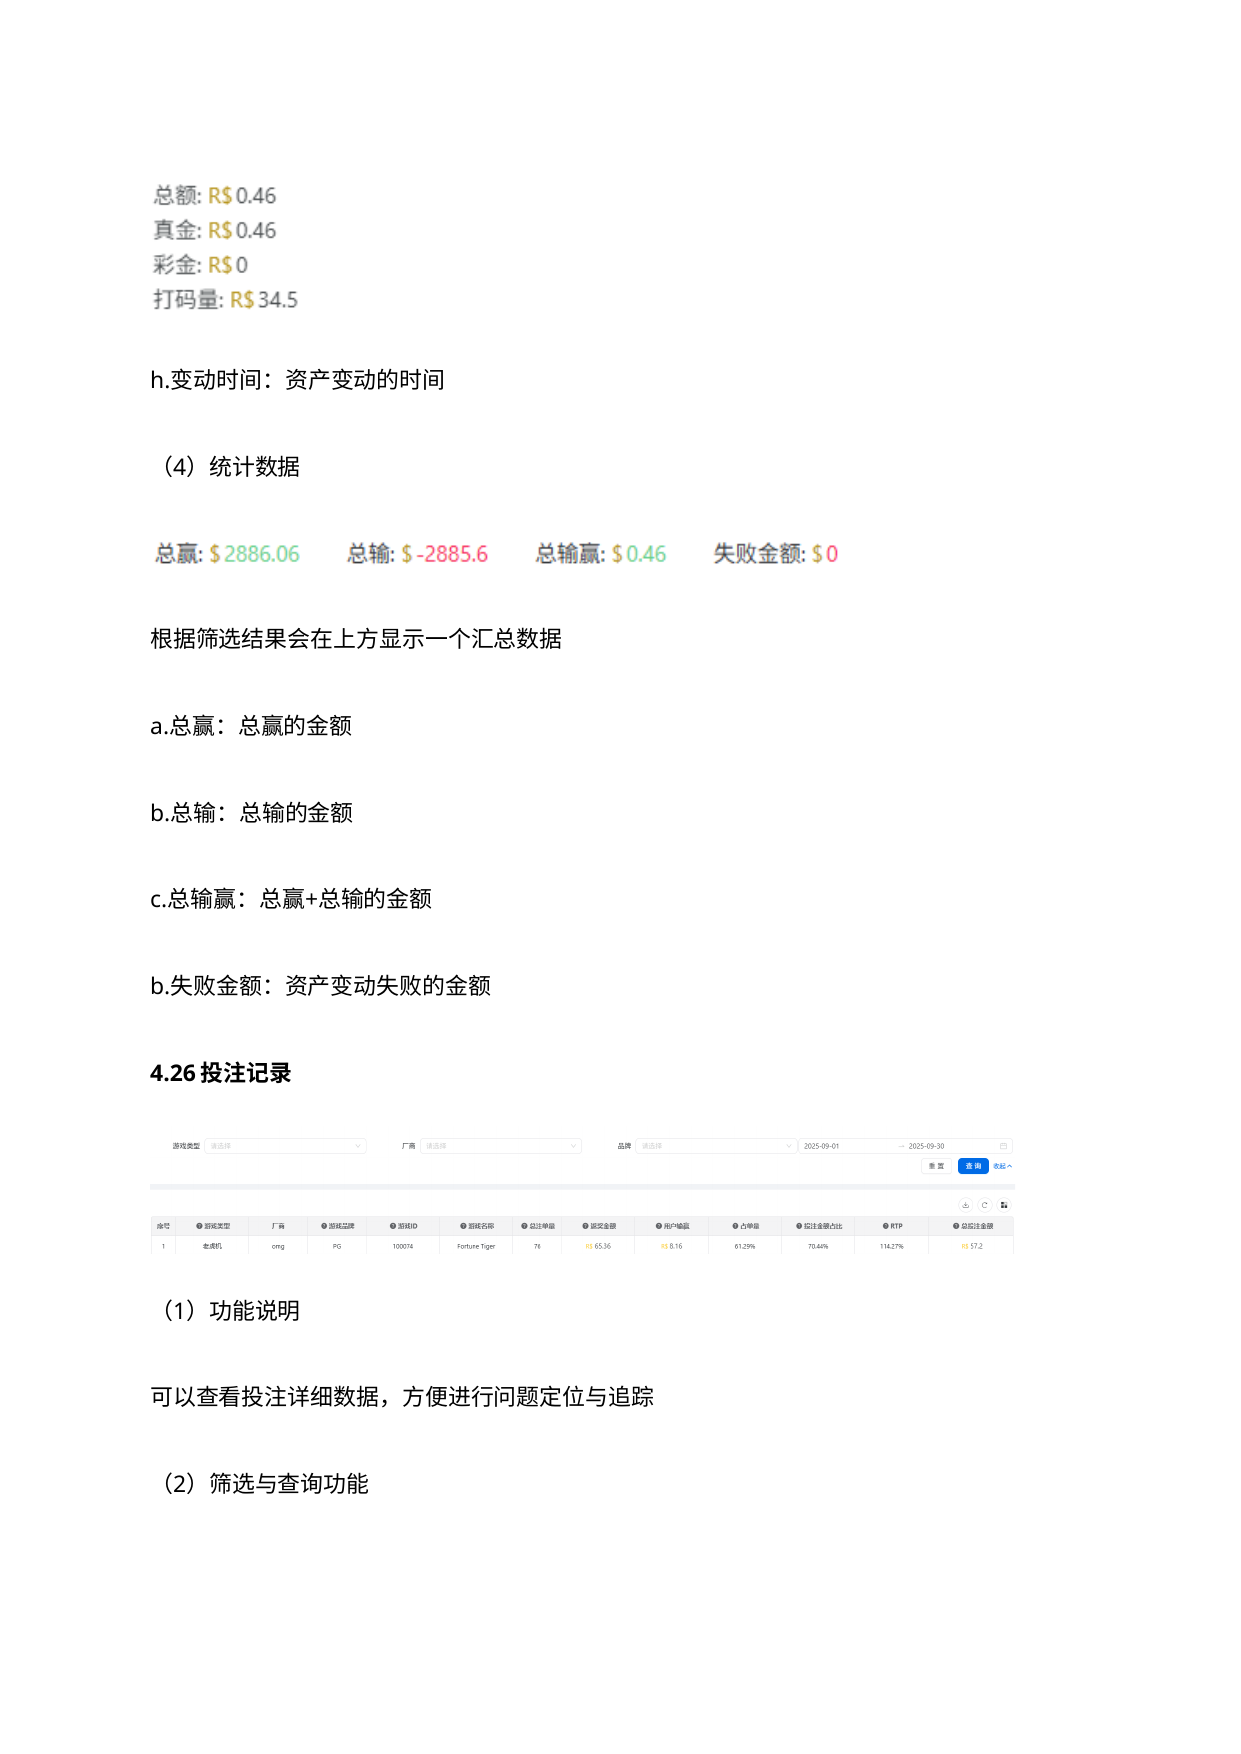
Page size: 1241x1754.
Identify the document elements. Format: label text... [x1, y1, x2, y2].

text （2）筛选与查询功能 [150, 1450, 1090, 1515]
text （4）统计数据 [150, 432, 1090, 497]
picture [150, 528, 850, 575]
text b.失败金额：资产变动失败的金额 [150, 952, 1090, 1017]
text 可以查看投注详细数据，方便进行问题定位与追踪 [150, 1363, 1090, 1428]
text b.总输：总输的金额 [150, 779, 1090, 844]
text a.总赢：总赢的金额 [150, 692, 1090, 757]
picture [150, 1126, 1016, 1254]
text （1）功能说明 [150, 1277, 1090, 1342]
text h.变动时间：资产变动的时间 [150, 346, 1090, 411]
text 根据筛选结果会在上方显示一个汇总数据 [150, 606, 1090, 671]
text 4.26投注记录 [150, 1039, 1090, 1104]
picture [150, 172, 314, 314]
text c.总输赢：总赢+总输的金额 [150, 865, 1090, 930]
